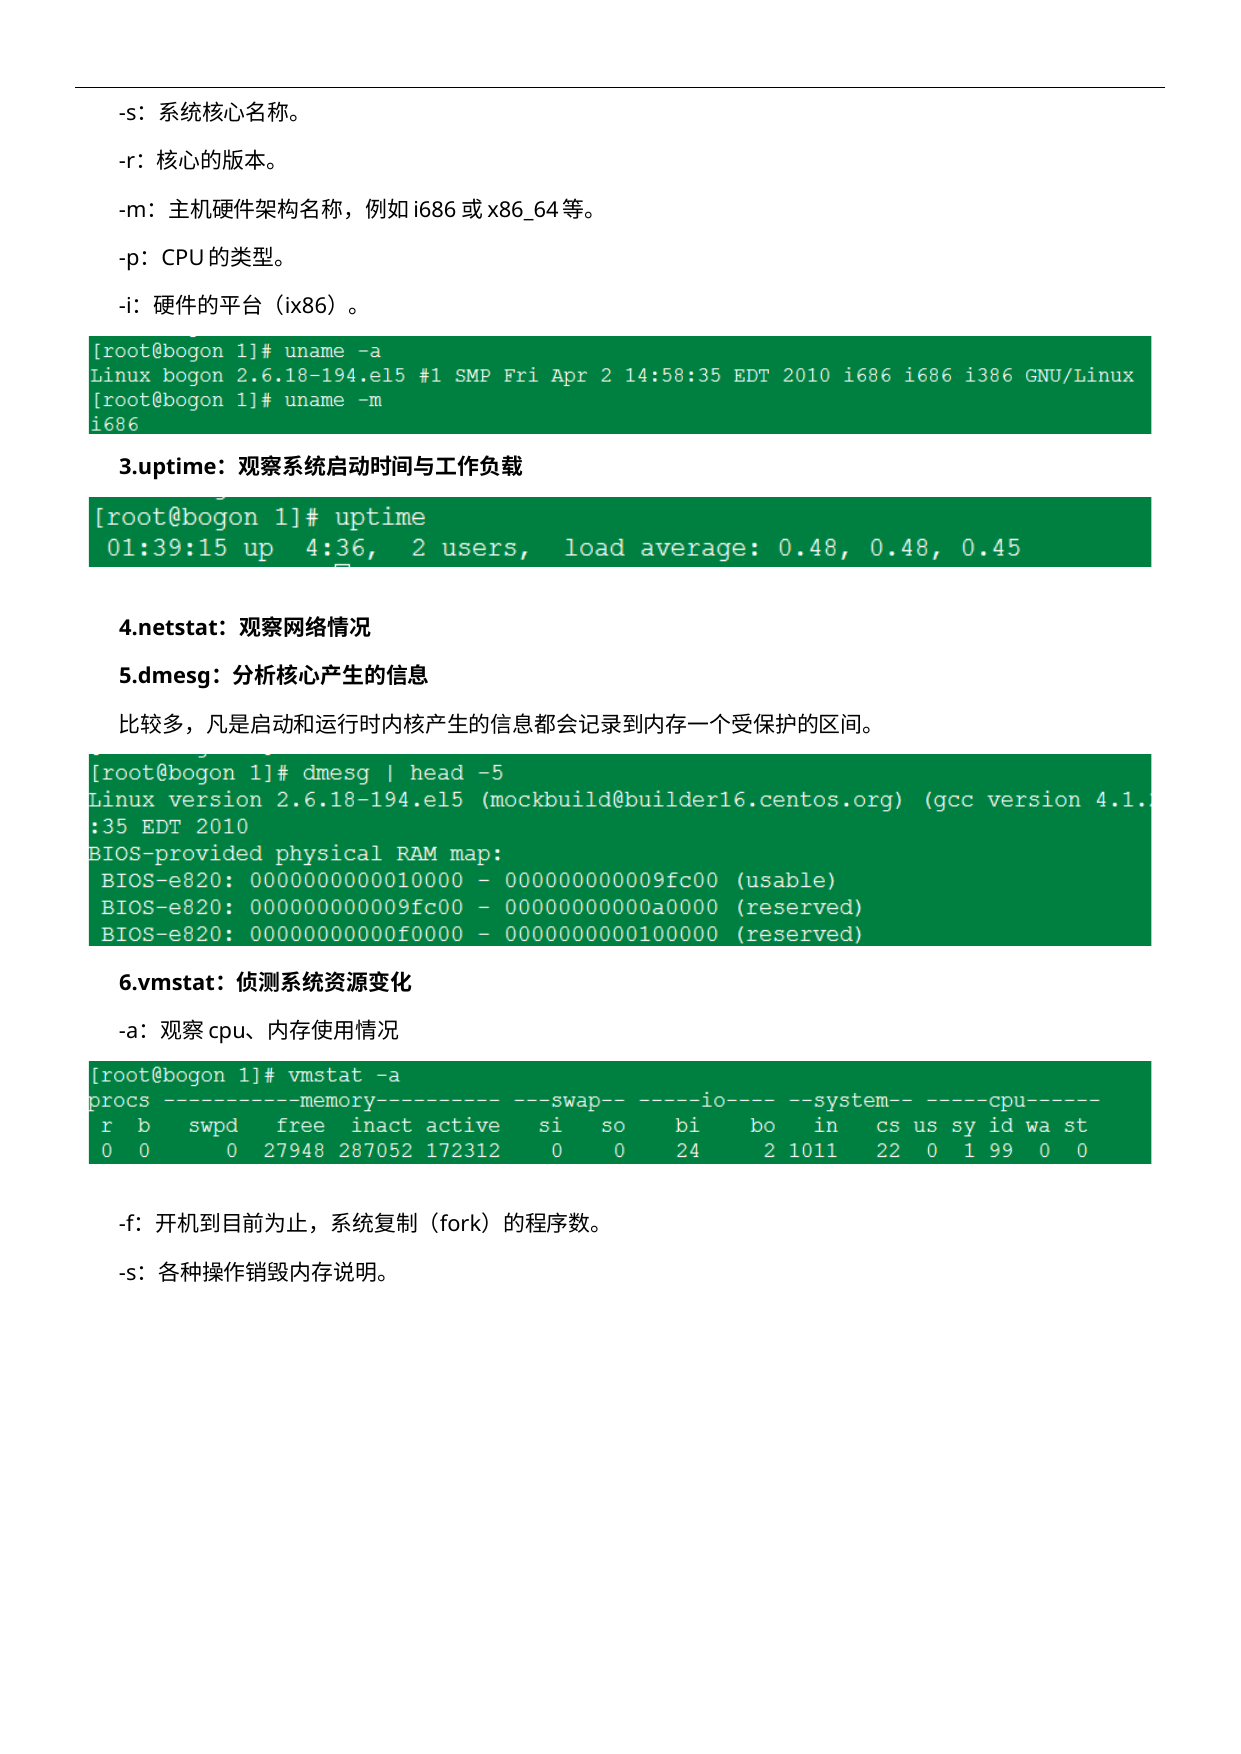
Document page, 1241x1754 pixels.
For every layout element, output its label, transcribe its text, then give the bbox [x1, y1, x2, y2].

text -p：CPU的类型。 [75, 240, 1165, 272]
text 6.vmstat：侦测系统资源变化 [75, 964, 1165, 997]
text -i：硬件的平台（ix86）。 [75, 288, 1165, 321]
text 4.netstat：观察网络情况 [75, 610, 1165, 642]
text -a：观察cpu、内存使用情况 [75, 1013, 1165, 1045]
text 5.dmesg：分析核心产生的信息 [75, 658, 1165, 691]
picture [88, 1061, 1152, 1164]
text -s：各种操作销毁内存说明。 [75, 1254, 1165, 1287]
text -m：主机硬件架构名称，例如i686或x86_64等。 [75, 192, 1165, 224]
picture [88, 497, 1152, 567]
text 比较多，凡是启动和运行时内核产生的信息都会记录到内存一个受保护的区间。 [75, 706, 1165, 739]
picture [88, 754, 1152, 946]
text -r：核心的版本。 [75, 143, 1165, 176]
text -f：开机到目前为止，系统复制（fork）的程序数。 [75, 1206, 1165, 1239]
text -s：系统核心名称。 [75, 95, 1165, 127]
picture [88, 336, 1152, 434]
text 3.uptime：观察系统启动时间与工作负载 [75, 449, 1165, 481]
